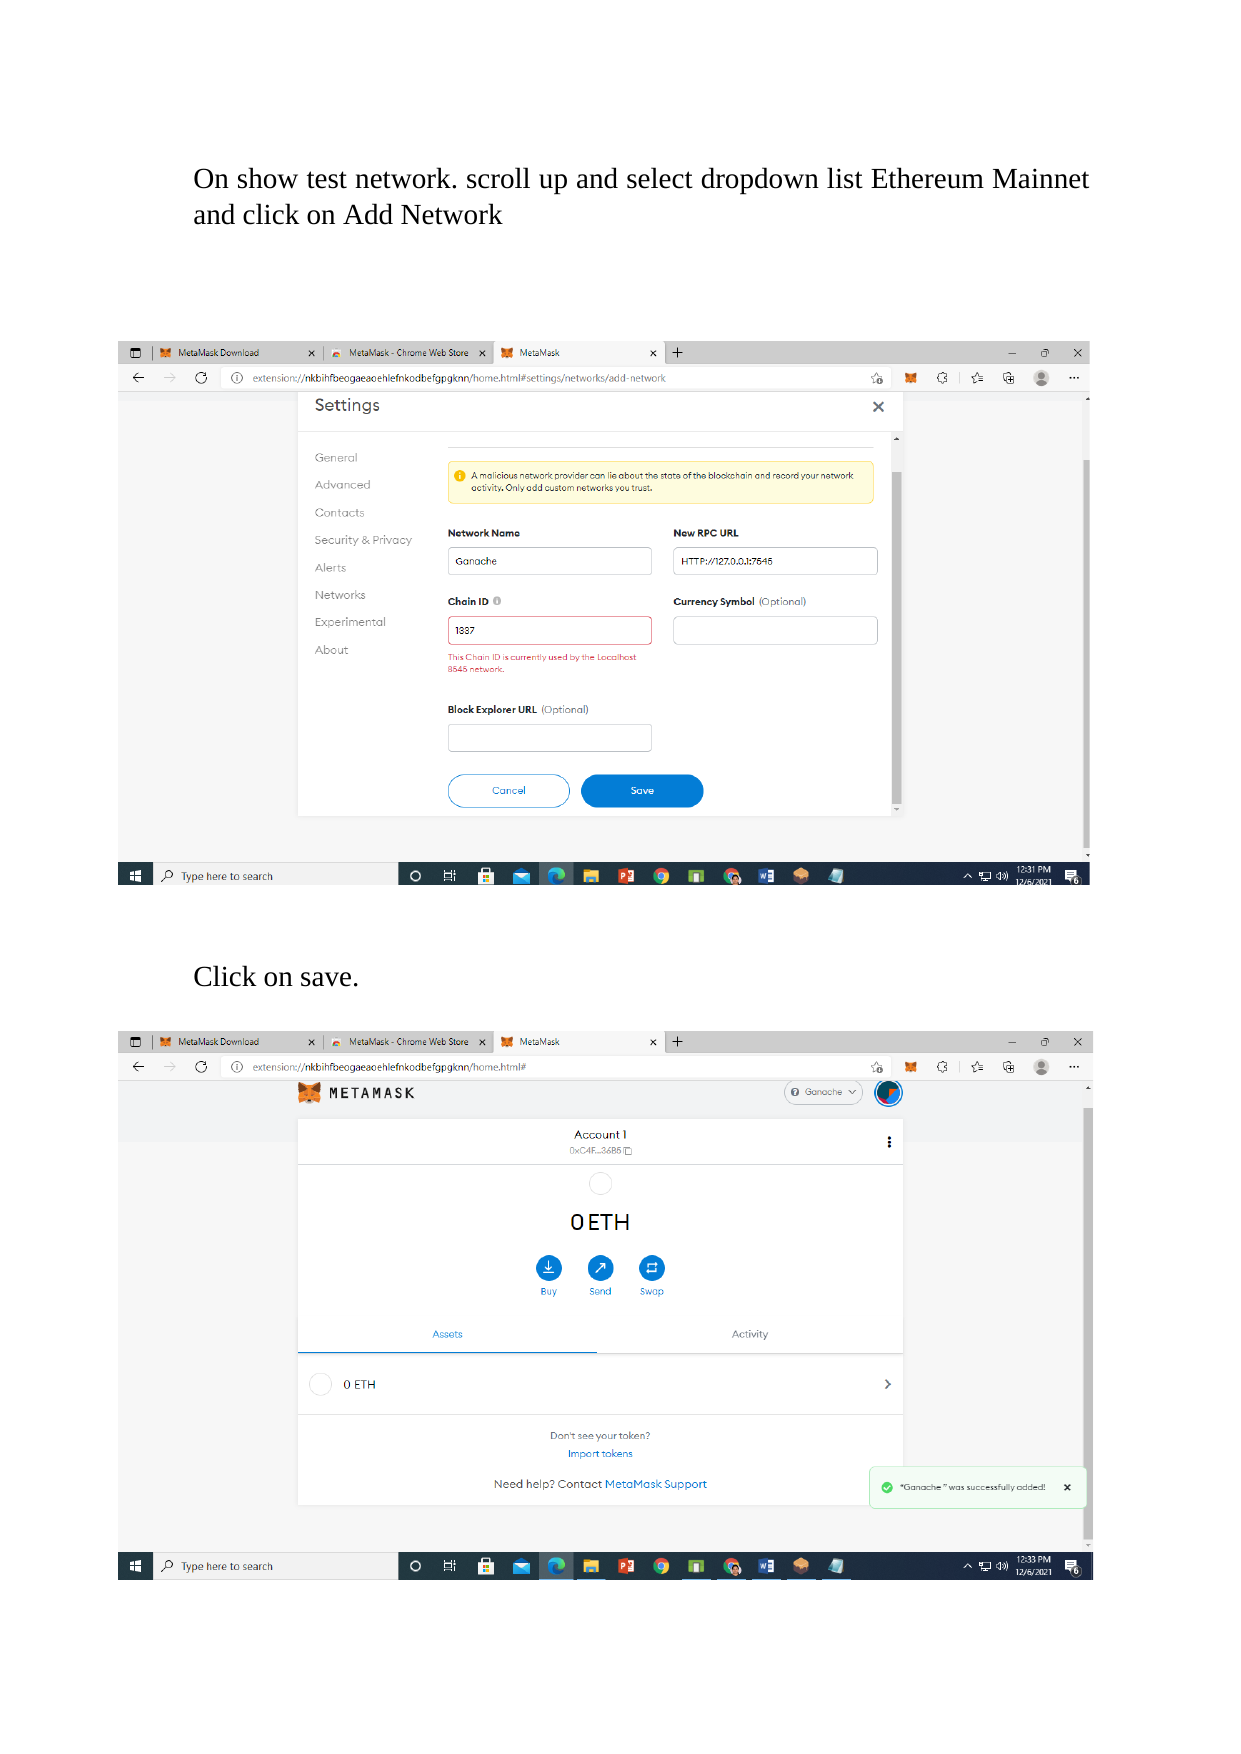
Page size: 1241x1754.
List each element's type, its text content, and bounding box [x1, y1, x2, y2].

picture [118, 1031, 1094, 1580]
text On show test network. scroll up and select dropdown list Ethereum Mainnet and click on Add Network [193, 161, 1090, 231]
picture [118, 341, 1090, 885]
text Click on save. [193, 959, 1090, 992]
